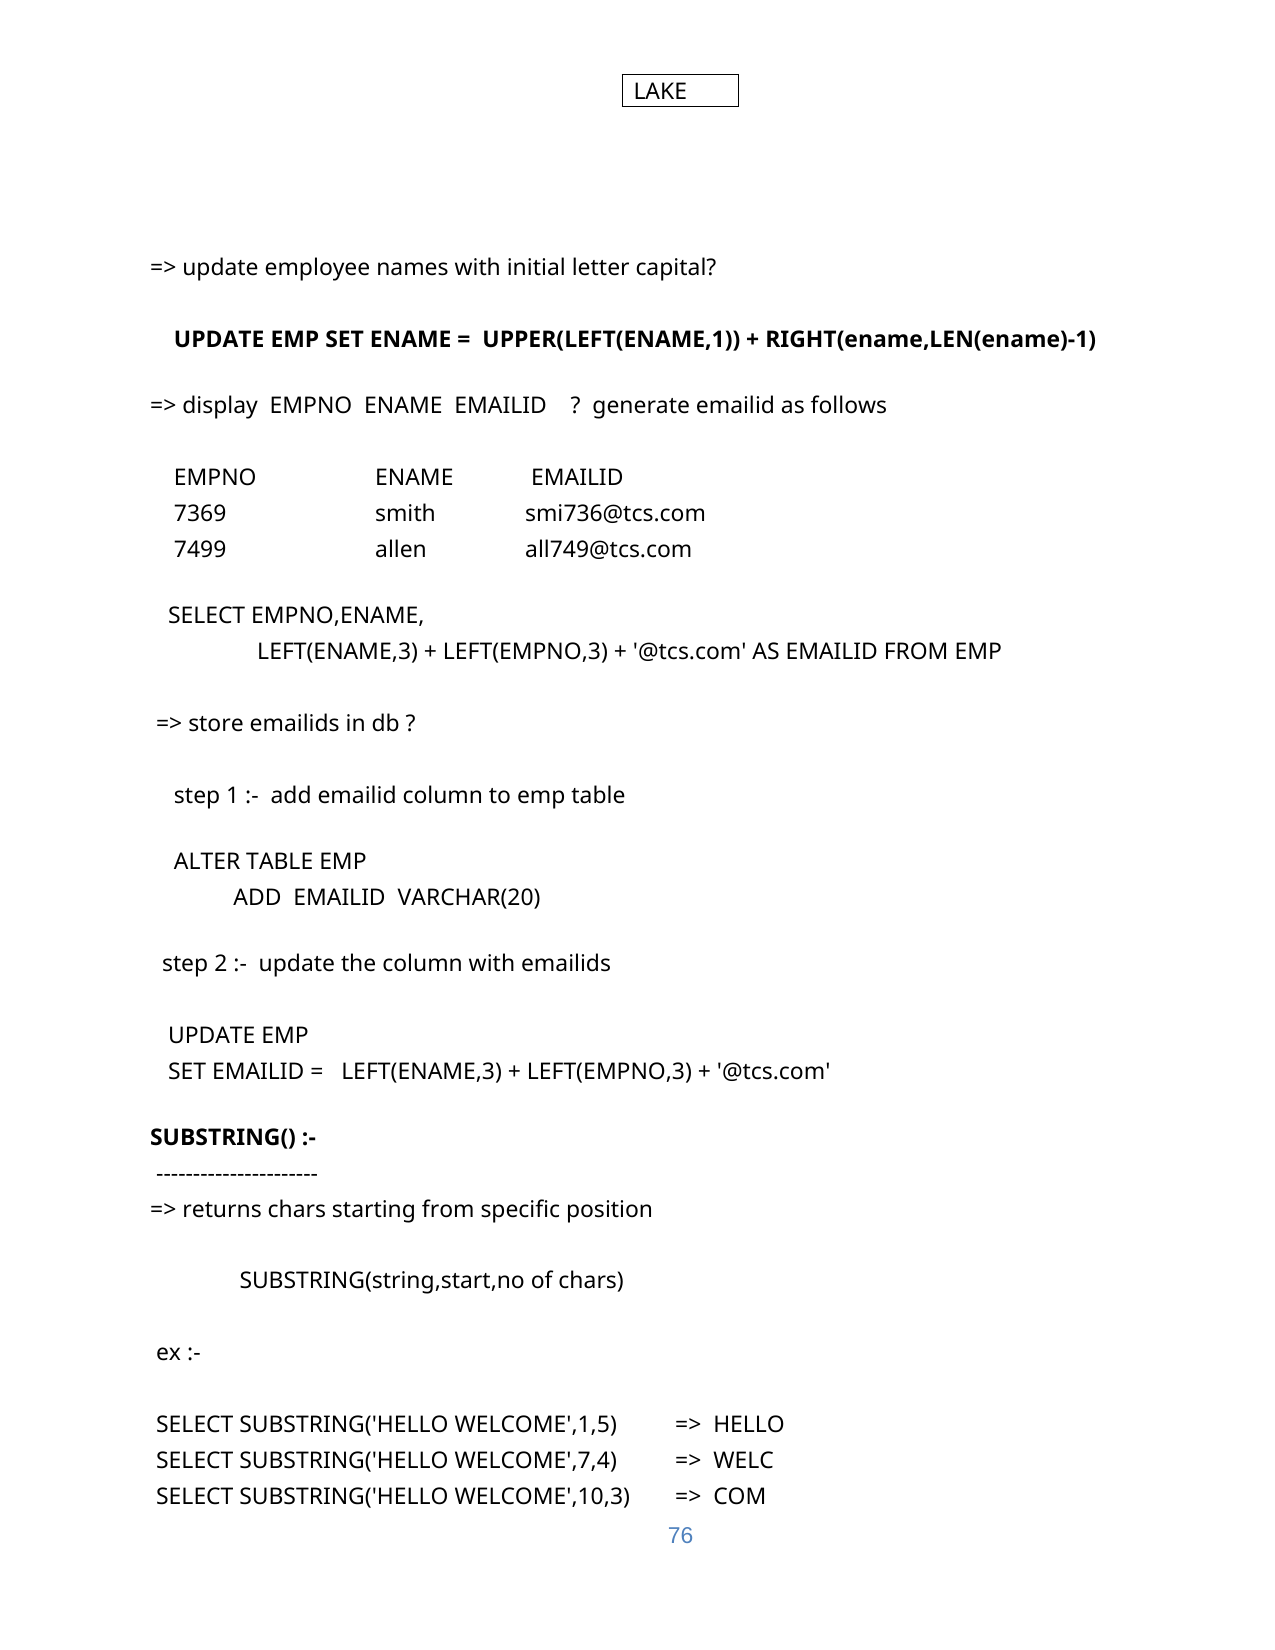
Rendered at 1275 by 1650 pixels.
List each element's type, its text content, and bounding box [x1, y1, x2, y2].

text SET EMAILID = LEFT(ENAME,3) + LEFT(EMPNO,3) + '@tcs.com' [150, 1054, 1211, 1086]
text SELECT SUBSTRING('HELLO WELCOME',7,4) => WELC [150, 1444, 1211, 1475]
text SELECT SUBSTRING('HELLO WELCOME',1,5) => HELLO [150, 1408, 1211, 1439]
text ---------------------- [150, 1157, 1211, 1188]
text => update employee names with initial letter capital? [150, 251, 1211, 282]
text step 1 :- add emailid column to emp table [150, 778, 1211, 810]
text => store emailids in db ? [150, 707, 1211, 738]
text SUBSTRING() :- [150, 1121, 1211, 1152]
text step 2 :- update the column with emailids [150, 947, 1211, 978]
text 7369 smith smi736@tcs.com [150, 497, 1211, 528]
text SELECT EMPNO,ENAME, [150, 599, 1211, 630]
text ex :- [150, 1336, 1211, 1368]
text SUBSTRING(string,start,no of chars) [150, 1264, 1211, 1296]
text => returns chars starting from specific position [150, 1193, 1211, 1224]
text SELECT SUBSTRING('HELLO WELCOME',10,3) => COM [150, 1480, 1211, 1511]
text ADD EMAILID VARCHAR(20) [150, 881, 1211, 912]
text UPDATE EMP [150, 1019, 1211, 1050]
text UPDATE EMP SET ENAME = UPPER(LEFT(ENAME,1)) + RIGHT(ename,LEN(ename)-1) [150, 323, 1211, 354]
text 7499 allen all749@tcs.com [150, 533, 1211, 564]
text EMPNO ENAME EMAILID [150, 461, 1211, 492]
text ALTER TABLE EMP [150, 845, 1211, 876]
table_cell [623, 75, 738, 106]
text LEFT(ENAME,3) + LEFT(EMPNO,3) + '@tcs.com' AS EMAILID FROM EMP [150, 635, 1211, 666]
text => display EMPNO ENAME EMAILID ? generate emailid as follows [150, 389, 1211, 420]
